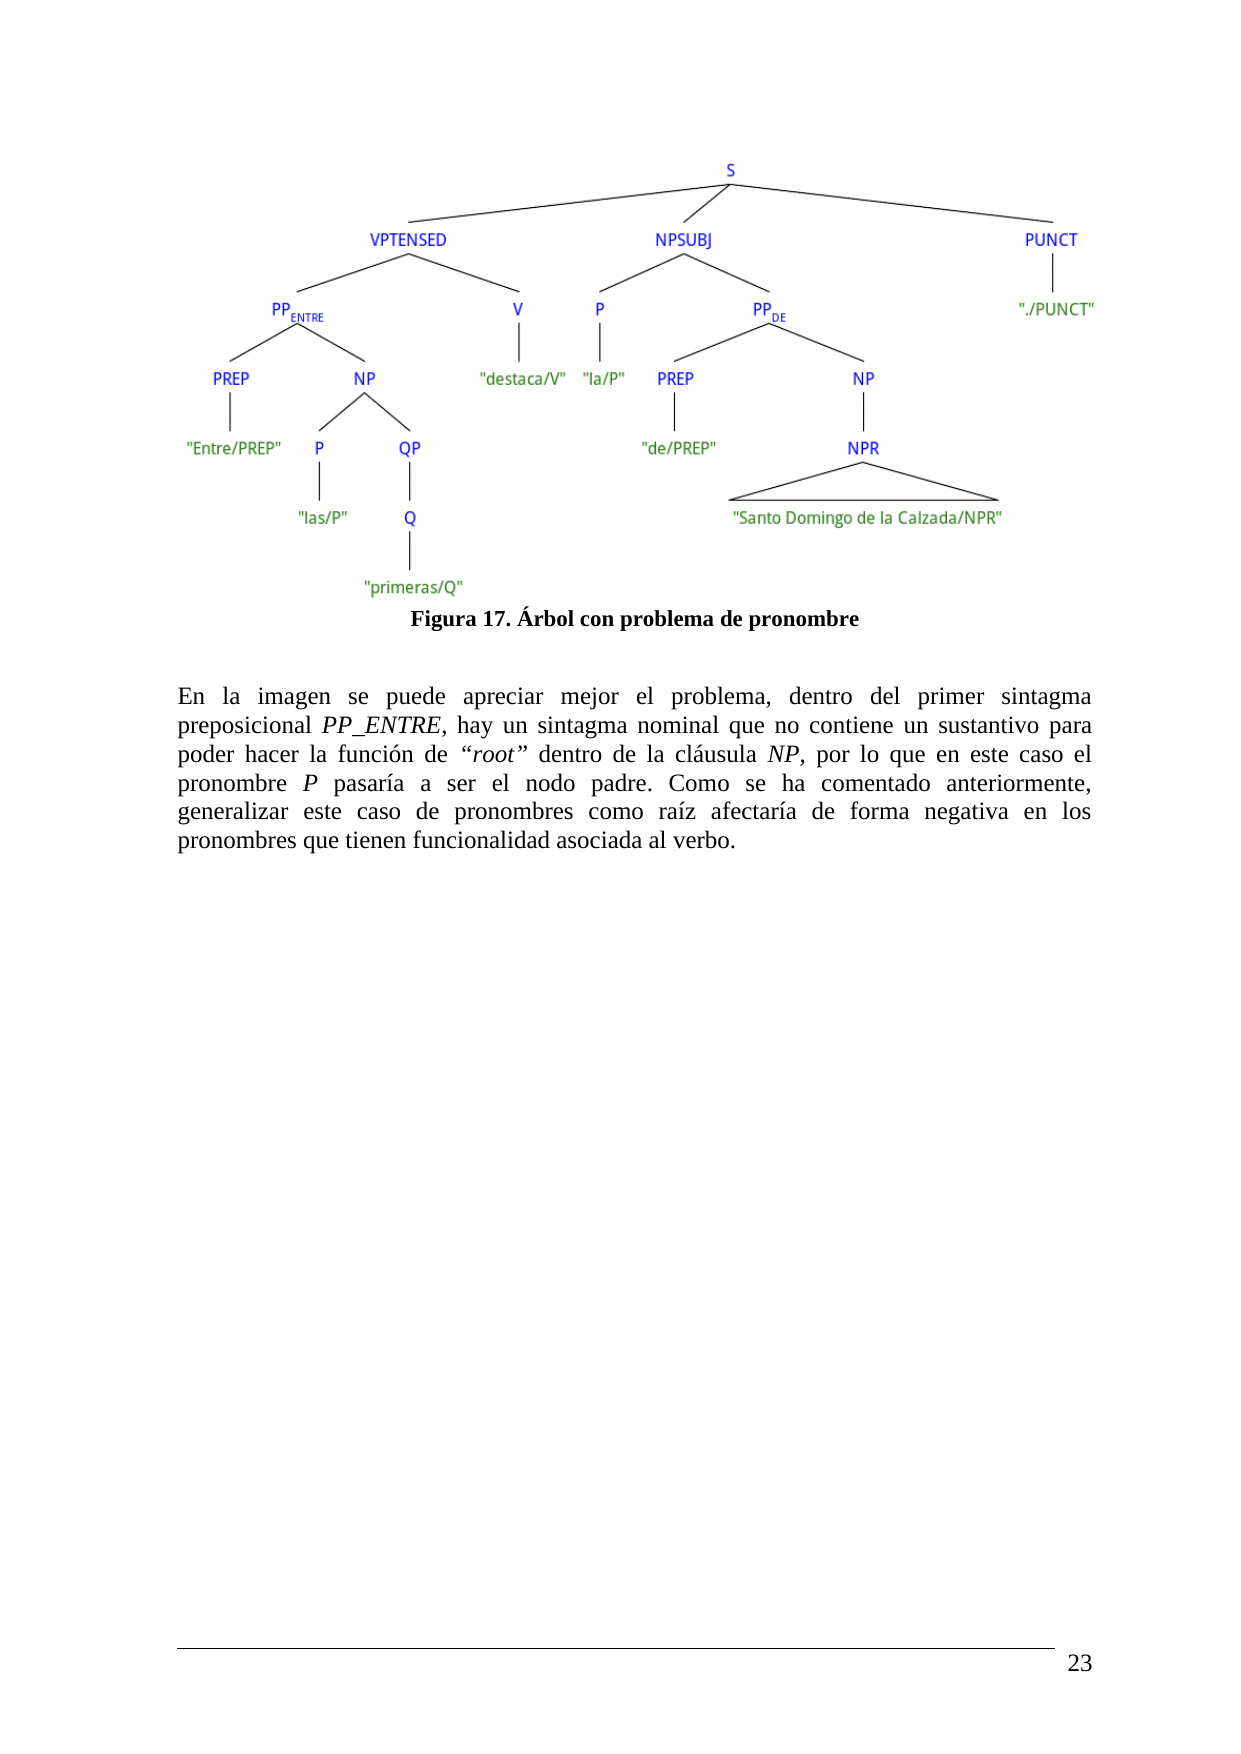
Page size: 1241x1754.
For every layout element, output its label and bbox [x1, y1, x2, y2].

picture [177, 147, 1110, 606]
